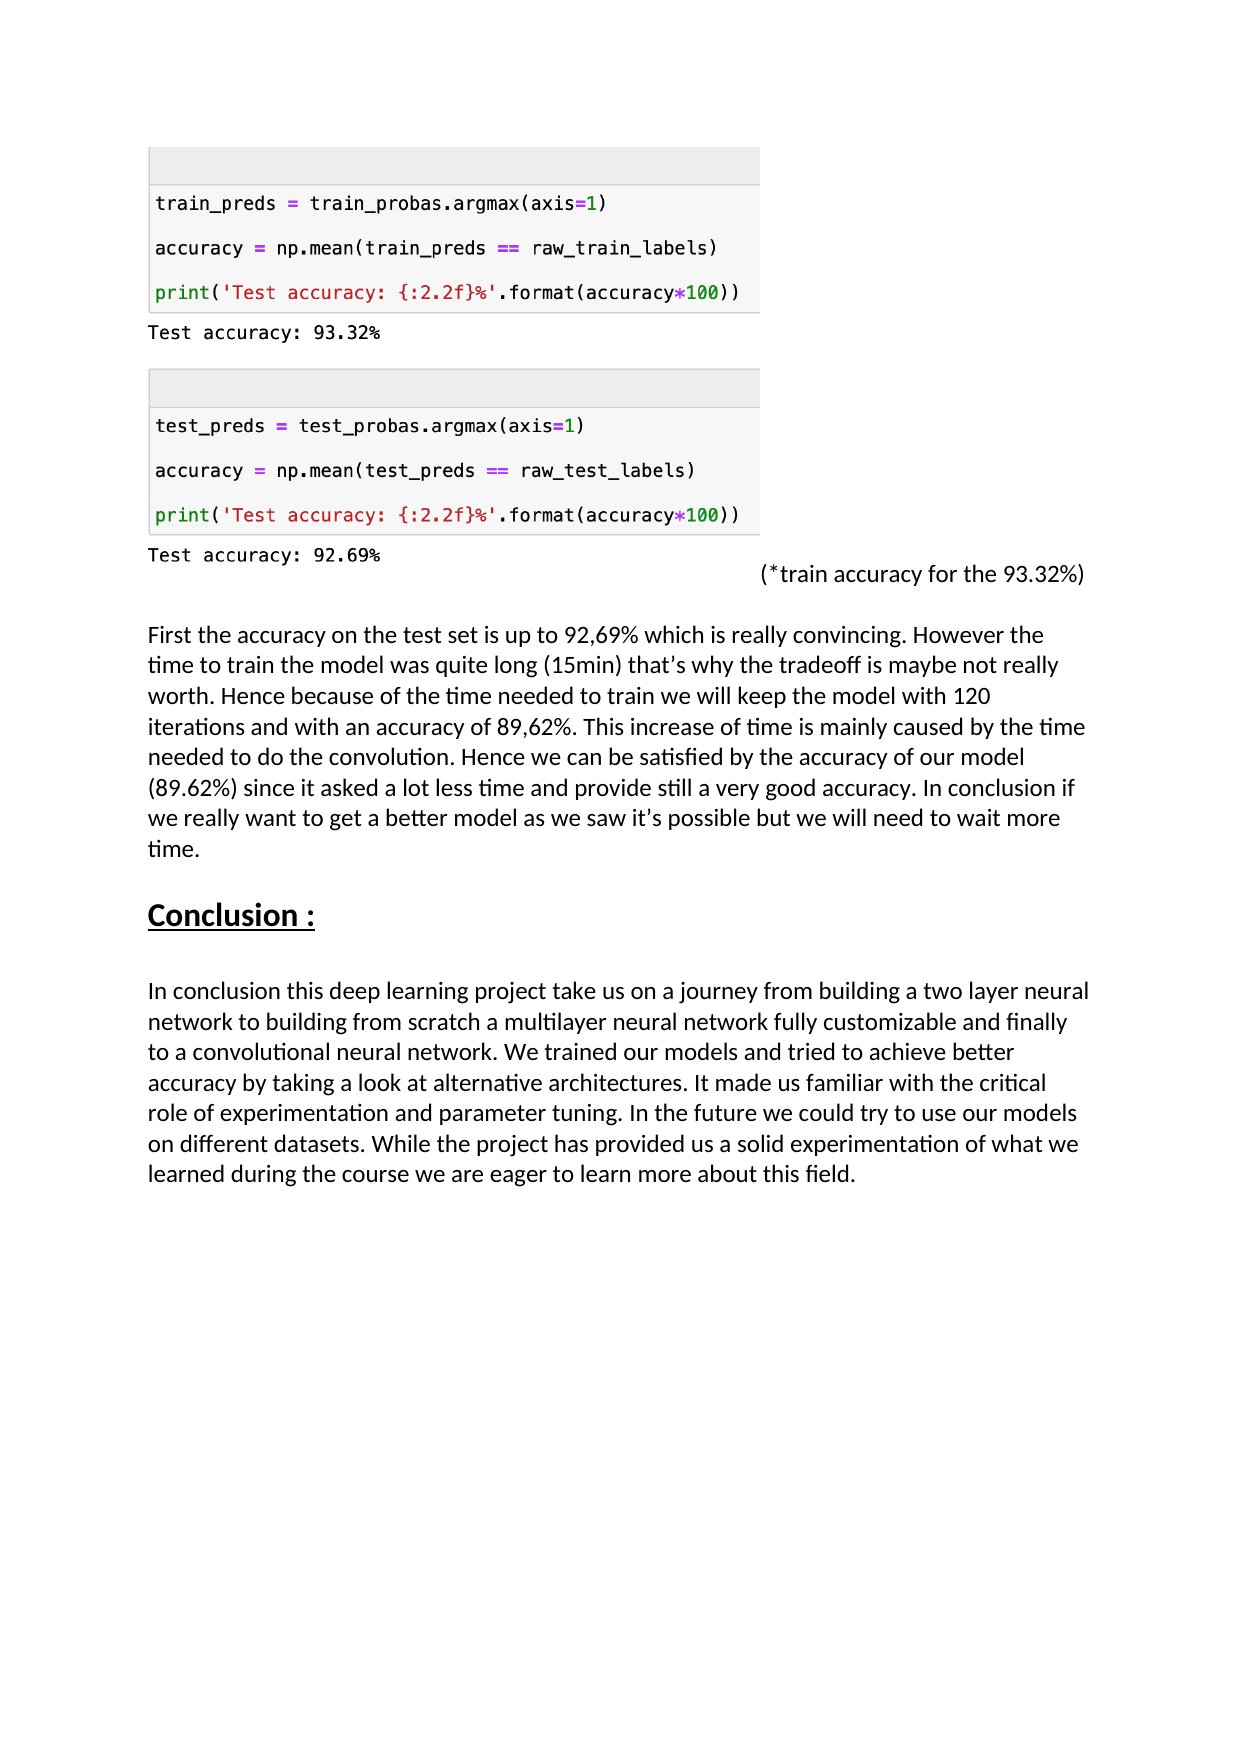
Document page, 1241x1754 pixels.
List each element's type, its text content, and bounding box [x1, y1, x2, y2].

text First the accuracy on the test set is up to 92,69% which is really convincing. However the time to train the model was quite long (15min) that’s why the tradeoff is maybe not really worth. Hence because of the time needed to train we will keep the model with 120 iterations and with an accuracy of 89,62%. This increase of time is mainly caused by the time needed to do the convolution. Hence we can be satisfied by the accuracy of our model (89.62%) since it asked a lot less time and provide still a very good accuracy. In conclusion if we really want to get a better model as we saw it’s possible but we will need to wait more time. [148, 619, 1093, 863]
text Conclusion : [148, 894, 1093, 934]
text In conclusion this deep learning project take us on a journey from building a two layer neural network to building from scratch a multilayer neural network fully customizable and finally to a convolutional neural network. We trained our models and tried to achieve better accuracy by taking a look at alternative architectures. It made us familiar with the critical role of experimentation and parameter tuning. In the future we could try to use our models on different datasets. While the project has provided us a solid experimentation of what we learned during the course we are eager to learn more about this field. [148, 975, 1093, 1189]
picture [147, 147, 760, 583]
